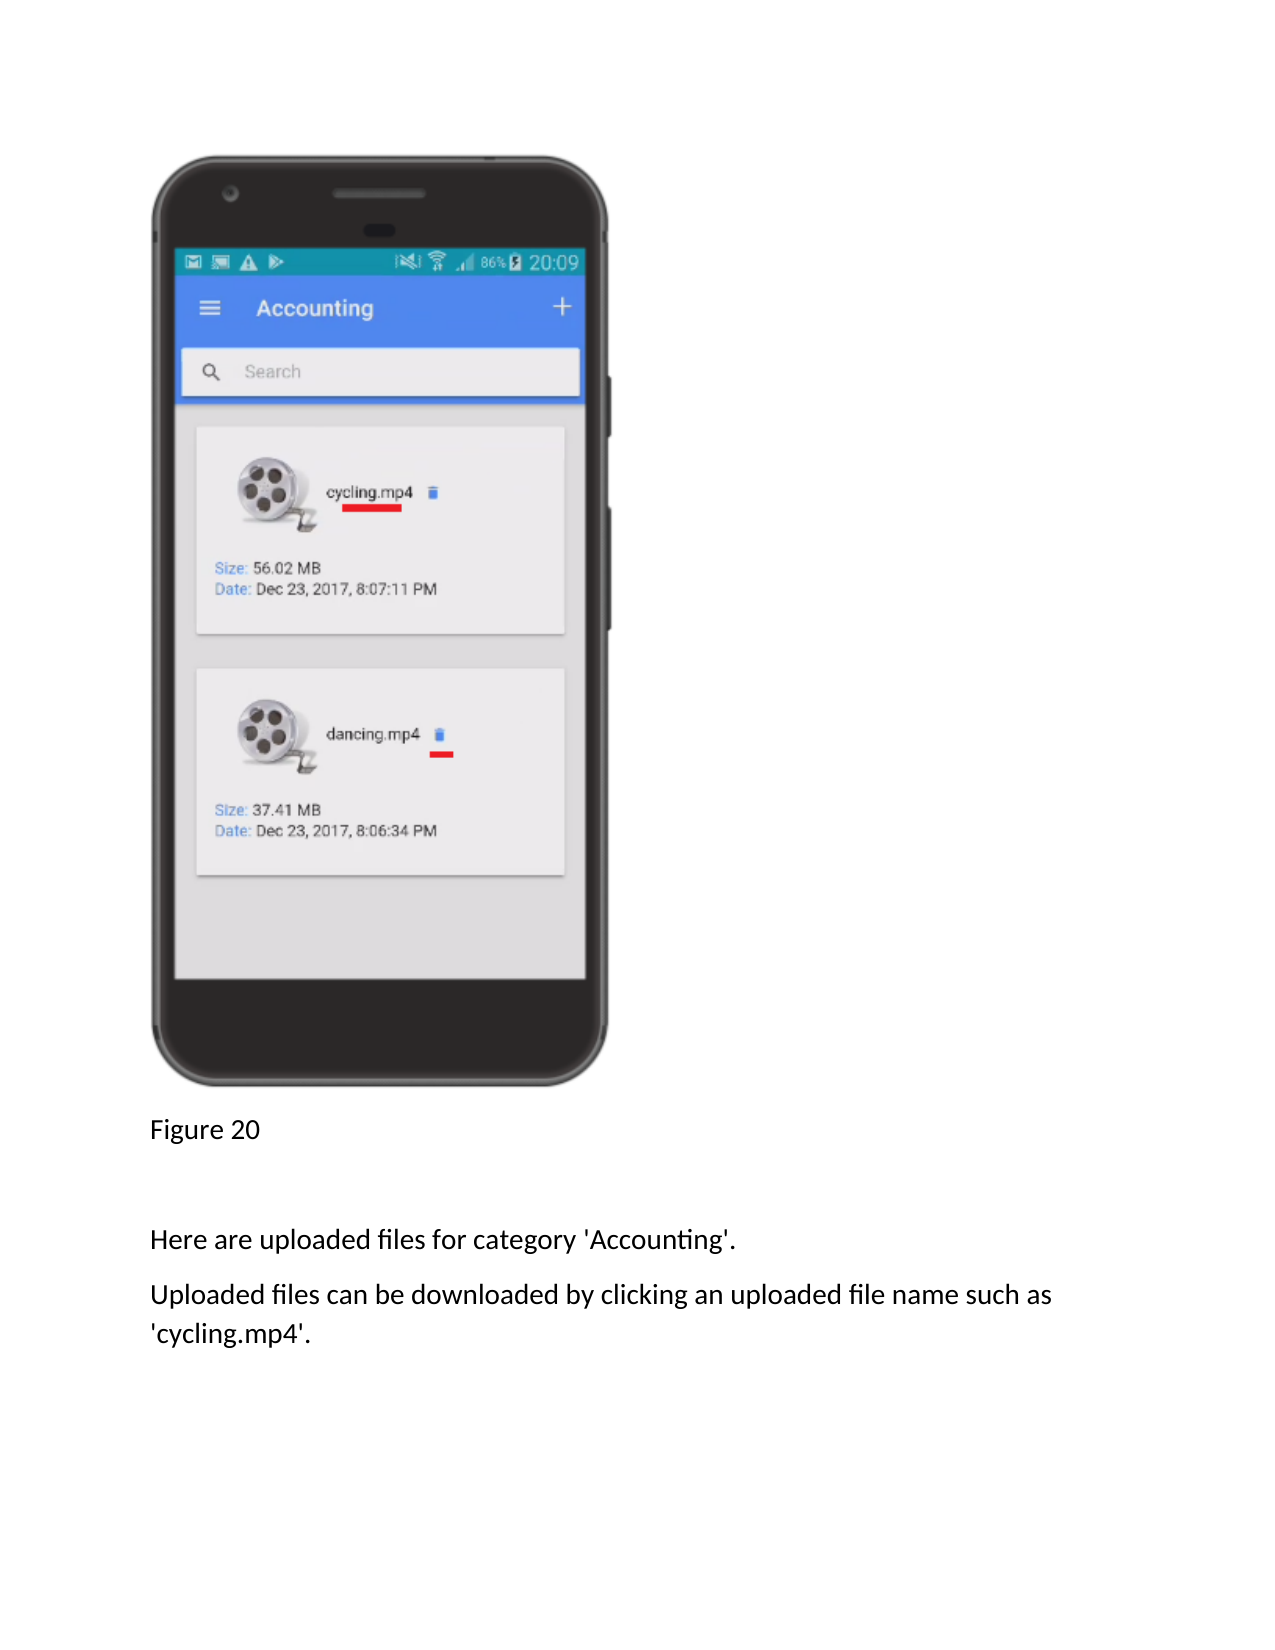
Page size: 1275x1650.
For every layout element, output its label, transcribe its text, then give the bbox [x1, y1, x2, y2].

text Here are uploaded files for category 'Accounting'. [150, 1221, 1125, 1257]
text Uploaded files can be downloaded by clicking an uploaded file name such as 'cycling.mp4'. [150, 1276, 1125, 1350]
picture [150, 150, 621, 1093]
text Figure 20 [150, 1111, 1125, 1147]
